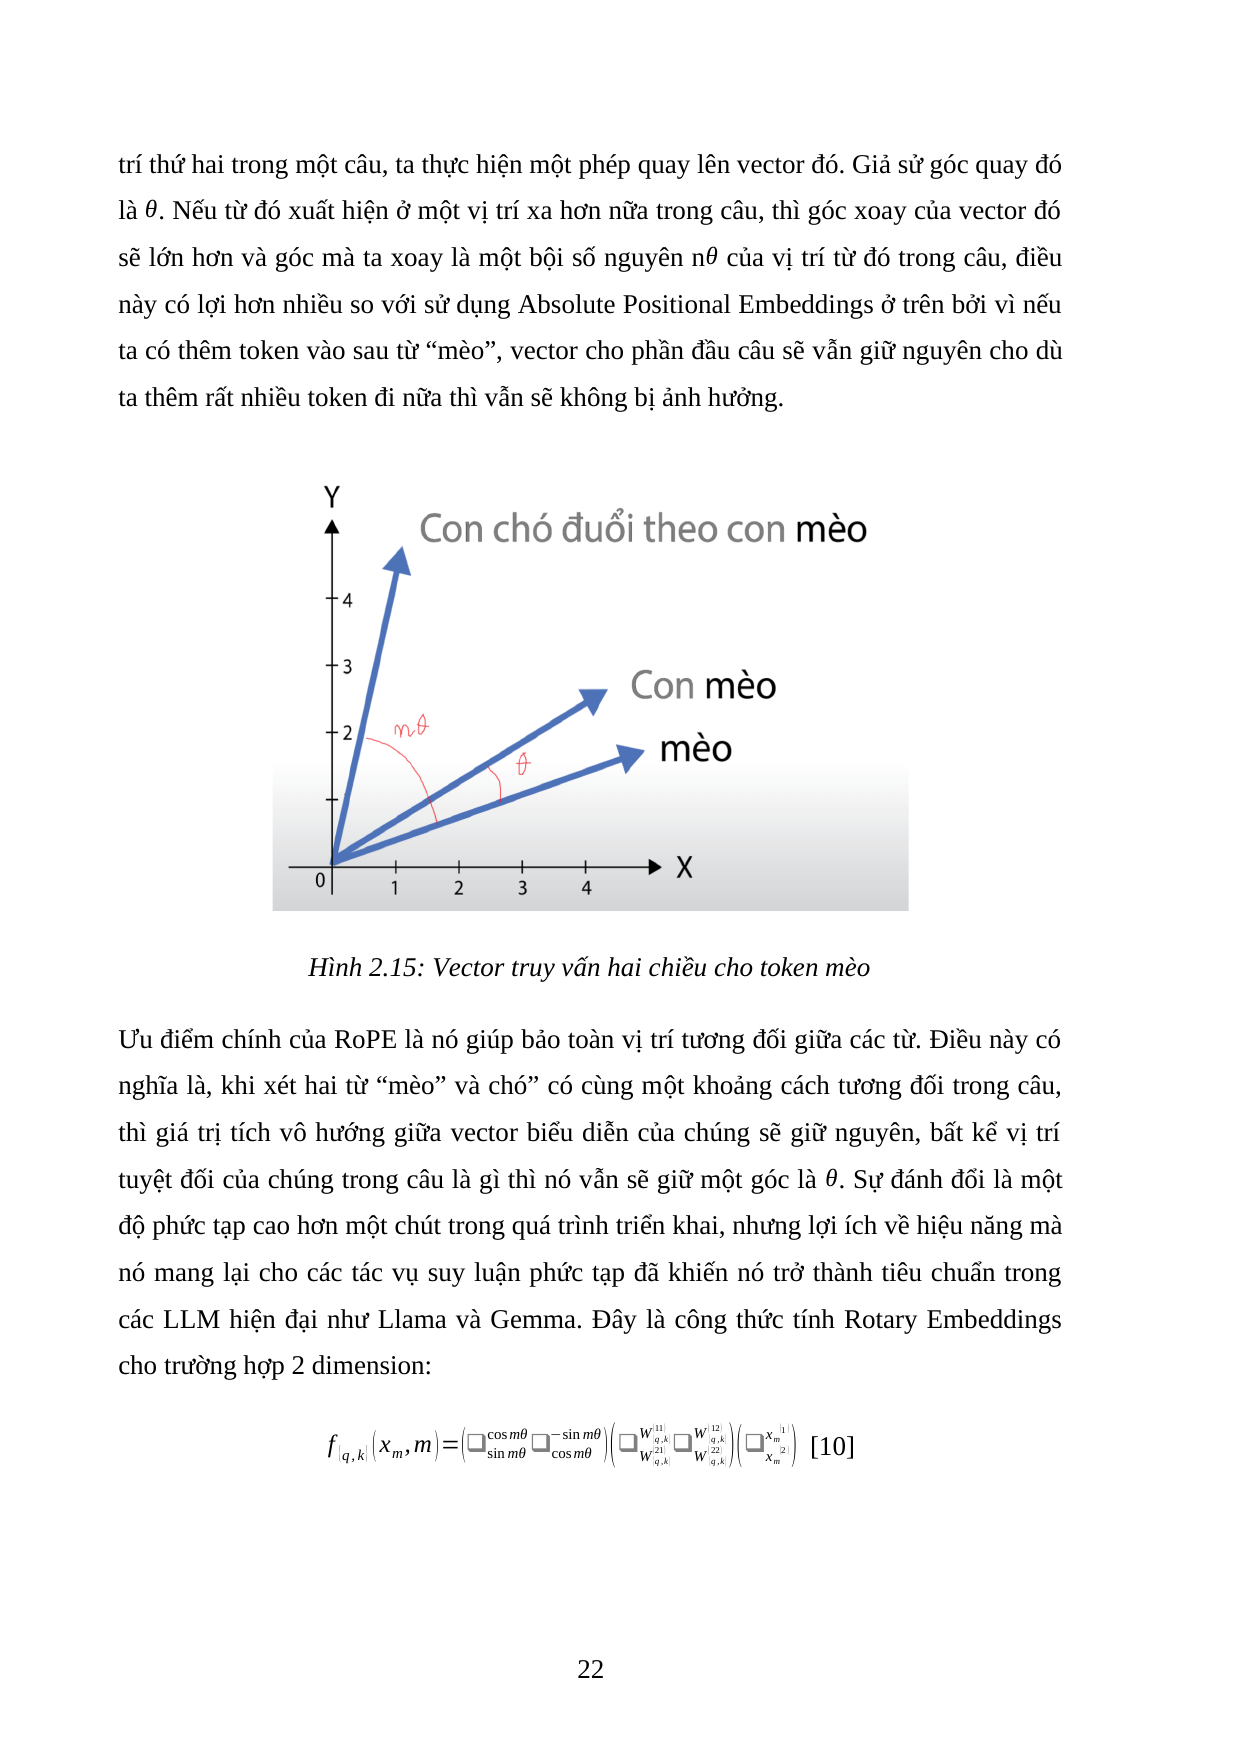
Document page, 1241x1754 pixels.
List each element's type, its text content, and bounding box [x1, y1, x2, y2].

text Ưu điểm chính của RoPE là nó giúp bảo toàn vị trí tương đối giữa các từ. Điều này có nghĩa là, khi xét hai từ “mèo” và chó” có cùng một khoảng cách tương đối trong câu, thì giá trị tích vô hướng giữa vector biểu diễn của chúng sẽ giữ nguyên, bất kể vị trí tuyệt đối của chúng trong câu là gì thì nó vẫn sẽ giữ một góc là . Sự đánh đổi là một độ phức tạp cao hơn một chút trong quá trình triển khai, nhưng lợi ích về hiệu năng mà nó mang lại cho các tác vụ suy luận phức tạp đã khiến nó trở thành tiêu chuẩn trong các LLM hiện đại như Llama và Gemma. Đây là công thức tính Rotary Embeddings cho trường hợp 2 dimension: [118, 1023, 1063, 1381]
picture [272, 452, 909, 911]
text Hình 2.15: Vector truy vấn hai chiều cho token mèo [118, 951, 1063, 982]
